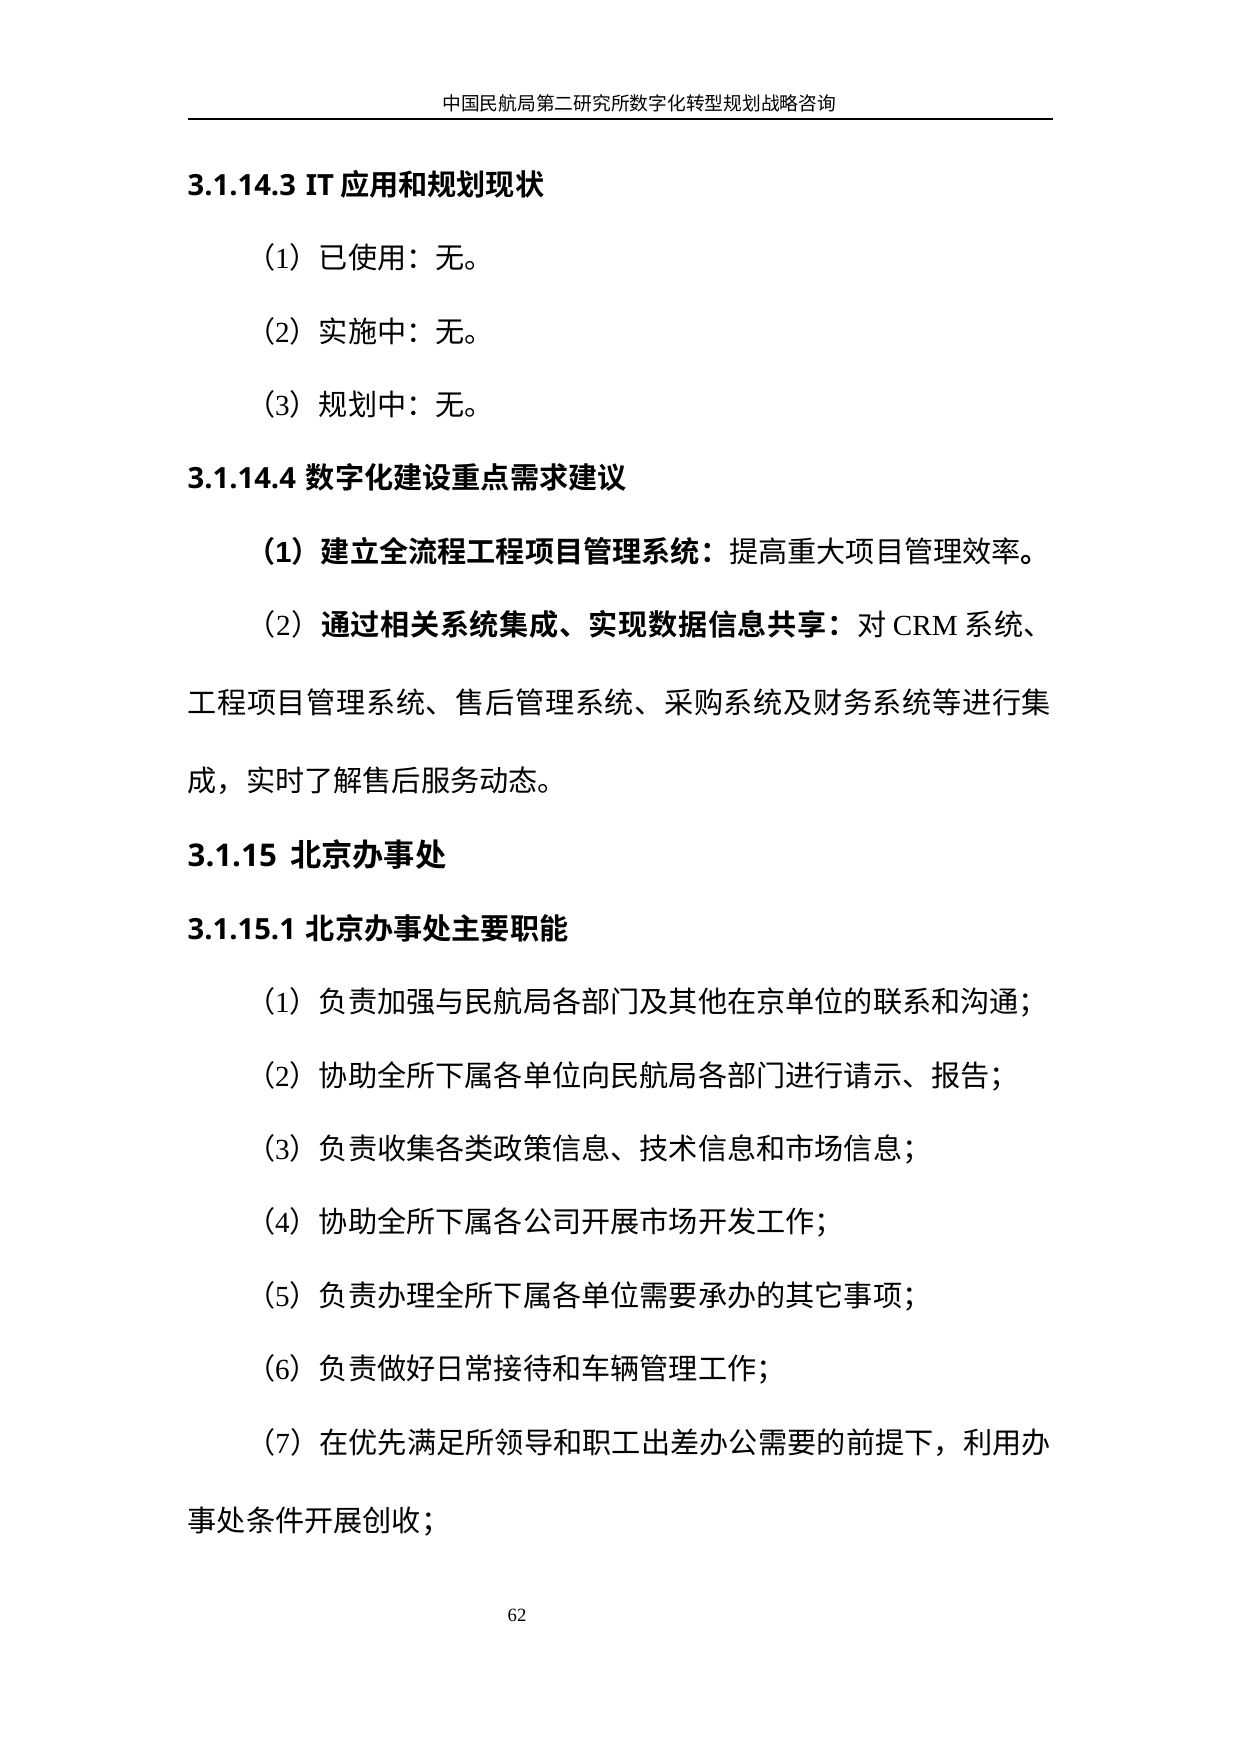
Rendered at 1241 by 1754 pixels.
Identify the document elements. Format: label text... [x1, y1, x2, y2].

subtitle 数字化建设重点需求建议 [187, 444, 1053, 509]
list （2）实施中：无。 [187, 297, 1053, 362]
text （4）协助全所下属各公司开展市场开发工作； [187, 1188, 1053, 1253]
subtitle IT应用和规划现状 [187, 150, 1053, 215]
list 建立全流程工程项目管理系统：提高重大项目管理效率。 [187, 517, 1053, 582]
list （2）通过相关系统集成、实现数据信息共享：对CRM系统、工程项目管理系统、售后管理系统、采购系统及财务系统等进行集成，实时了解售后服务动态。 [187, 591, 1053, 811]
text （1）负责加强与民航局各部门及其他在京单位的联系和沟通； [187, 967, 1053, 1032]
subtitle 北京办事处 [187, 820, 1053, 885]
text （2）协助全所下属各单位向民航局各部门进行请示、报告； [187, 1041, 1053, 1106]
text （7）在优先满足所领导和职工出差办公需要的前提下，利用办事处条件开展创收； [187, 1408, 1053, 1551]
list （3）规划中：无。 [187, 370, 1053, 435]
subtitle 北京办事处主要职能 [187, 894, 1053, 959]
text （6）负责做好日常接待和车辆管理工作； [187, 1334, 1053, 1399]
text （3）负责收集各类政策信息、技术信息和市场信息； [187, 1114, 1053, 1179]
text （5）负责办理全所下属各单位需要承办的其它事项； [187, 1261, 1053, 1326]
list （1）已使用：无。 [187, 223, 1053, 288]
